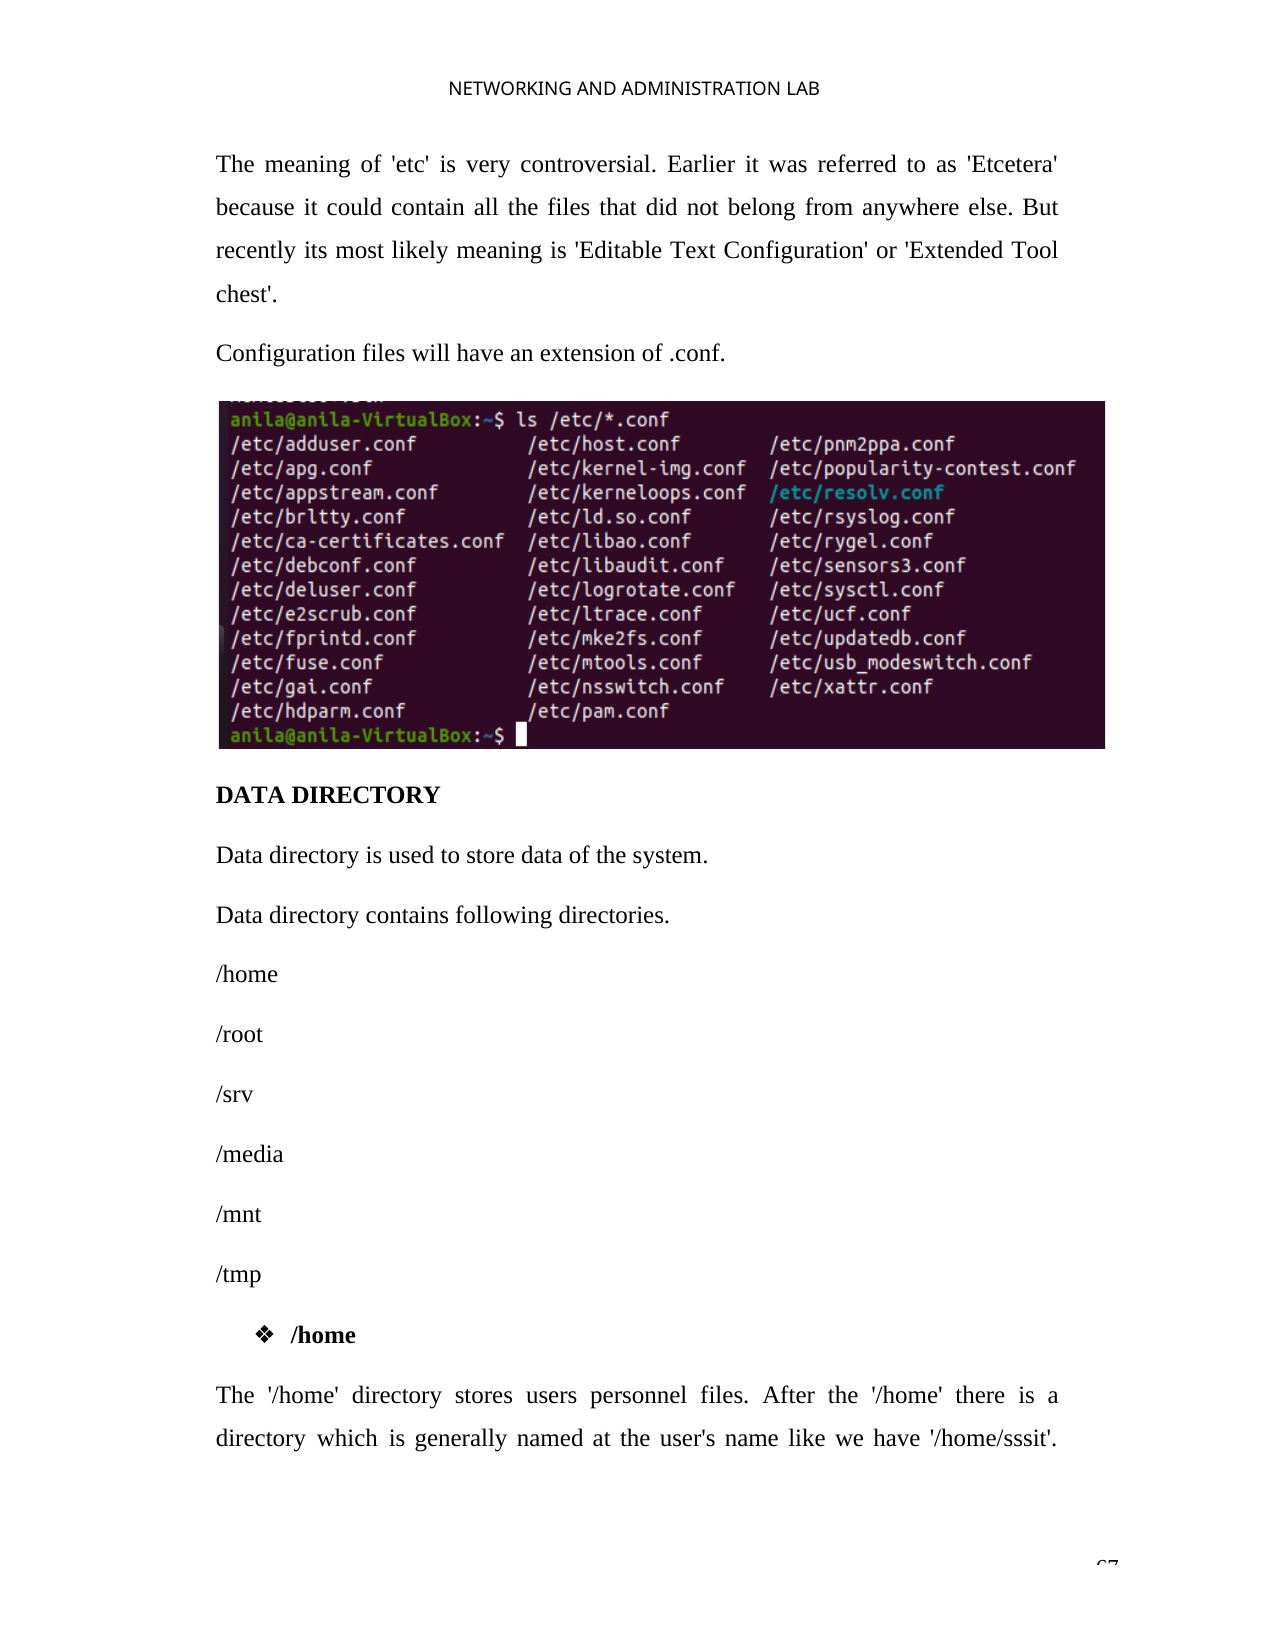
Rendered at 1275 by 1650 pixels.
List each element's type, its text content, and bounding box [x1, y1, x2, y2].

text /root [216, 1019, 1275, 1048]
text /mnt [216, 1199, 1275, 1228]
text /home [216, 959, 1275, 988]
text /tmp [216, 1259, 1275, 1288]
text Data directory is used to store data of the system. Data directory contains following directories. [216, 840, 711, 928]
text The '/home' directory stores users personnel files. After the '/home' there is a directory which is generally named at the user's name like we have '/home/sssit'. [216, 1380, 1059, 1452]
subtitle /home [253, 1317, 1275, 1351]
picture [218, 401, 1105, 749]
subtitle DATA DIRECTORY [216, 780, 1275, 809]
text The meaning of 'etc' is very controversial. Earlier it was referred to as 'Etcetera' because it could contain all the files that did not belong from anywhere else. But recently its most likely meaning is 'Editable Text Configuration' or 'Extended Tool chest'. [216, 149, 1059, 307]
text /media [216, 1139, 1275, 1168]
text Configuration files will have an extension of .conf. [216, 338, 1275, 367]
text /srv [216, 1079, 1275, 1108]
